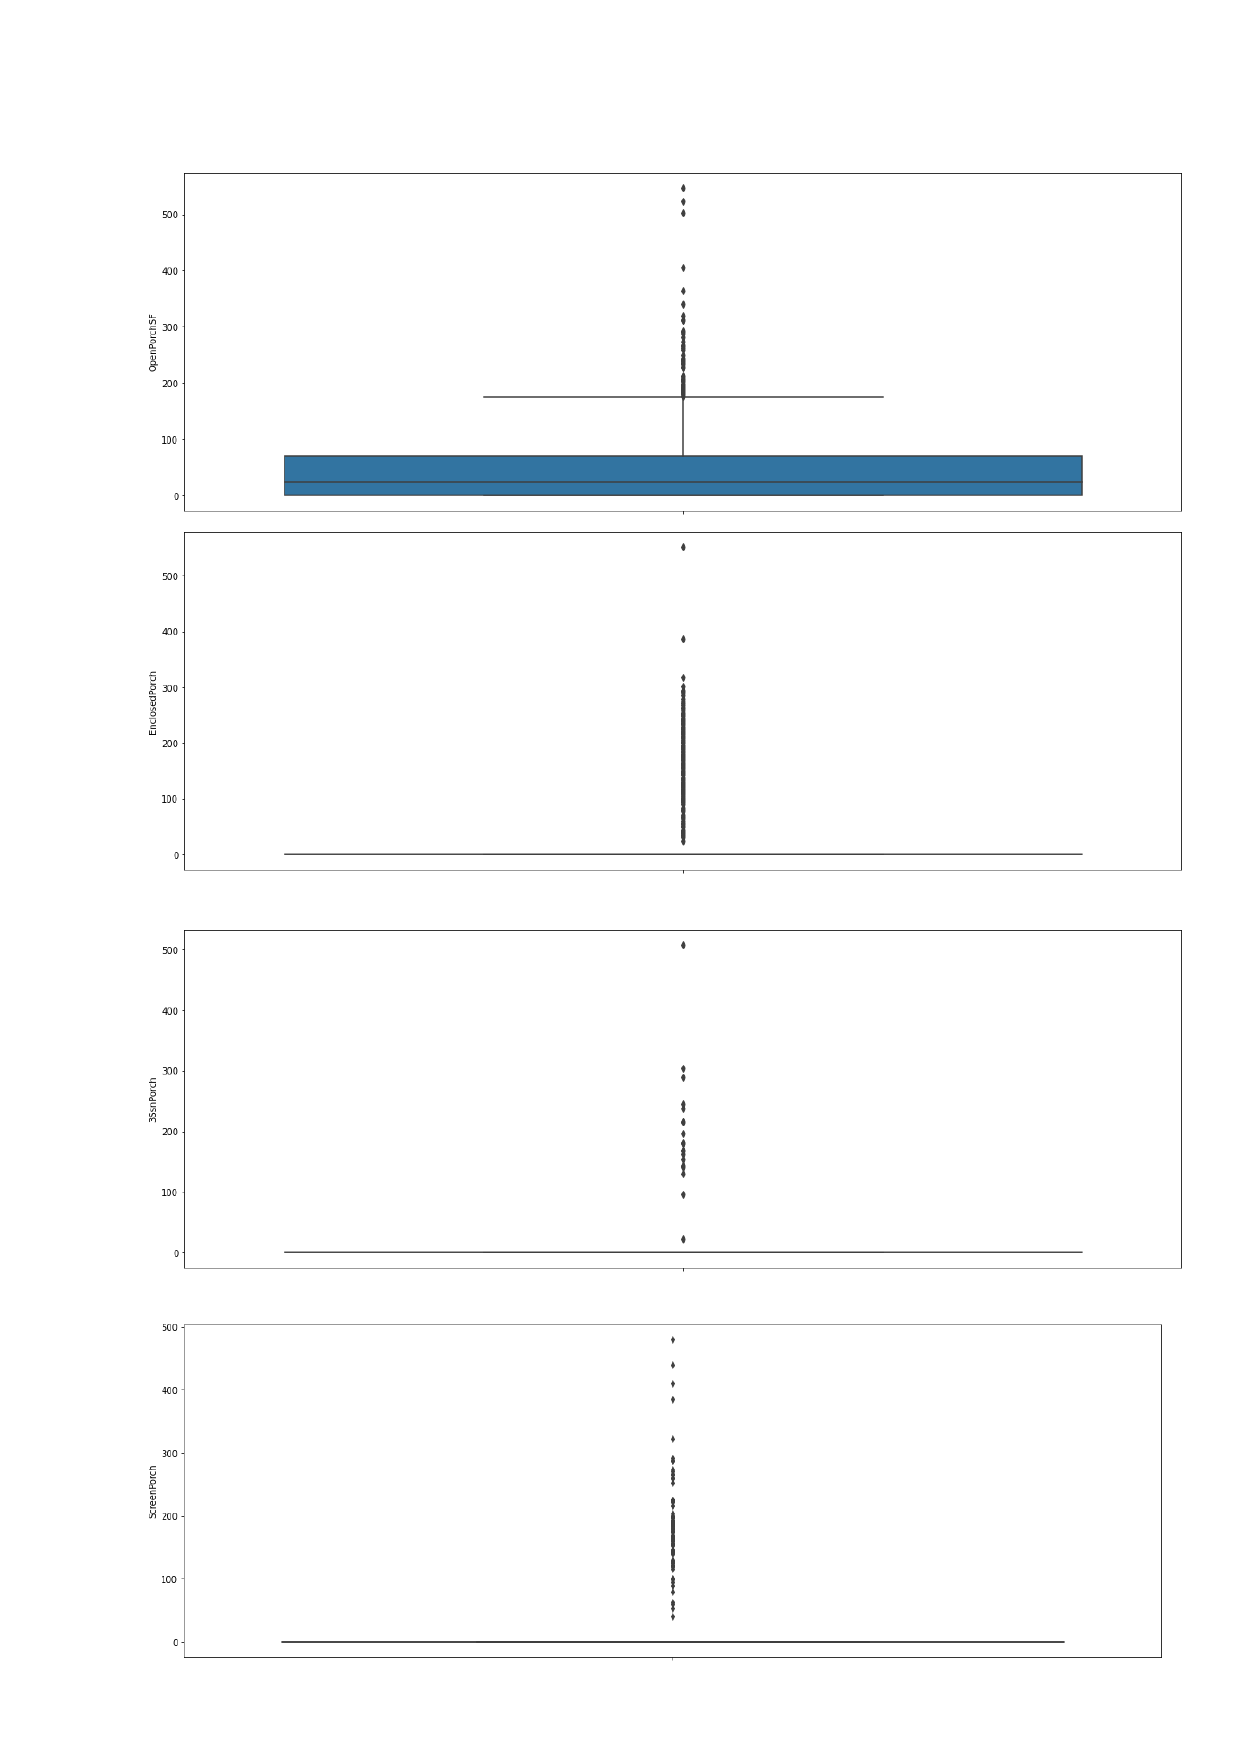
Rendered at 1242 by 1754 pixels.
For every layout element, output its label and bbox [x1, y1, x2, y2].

picture [142, 526, 1187, 879]
picture [142, 1318, 1167, 1666]
picture [142, 923, 1187, 1277]
picture [142, 166, 1187, 520]
